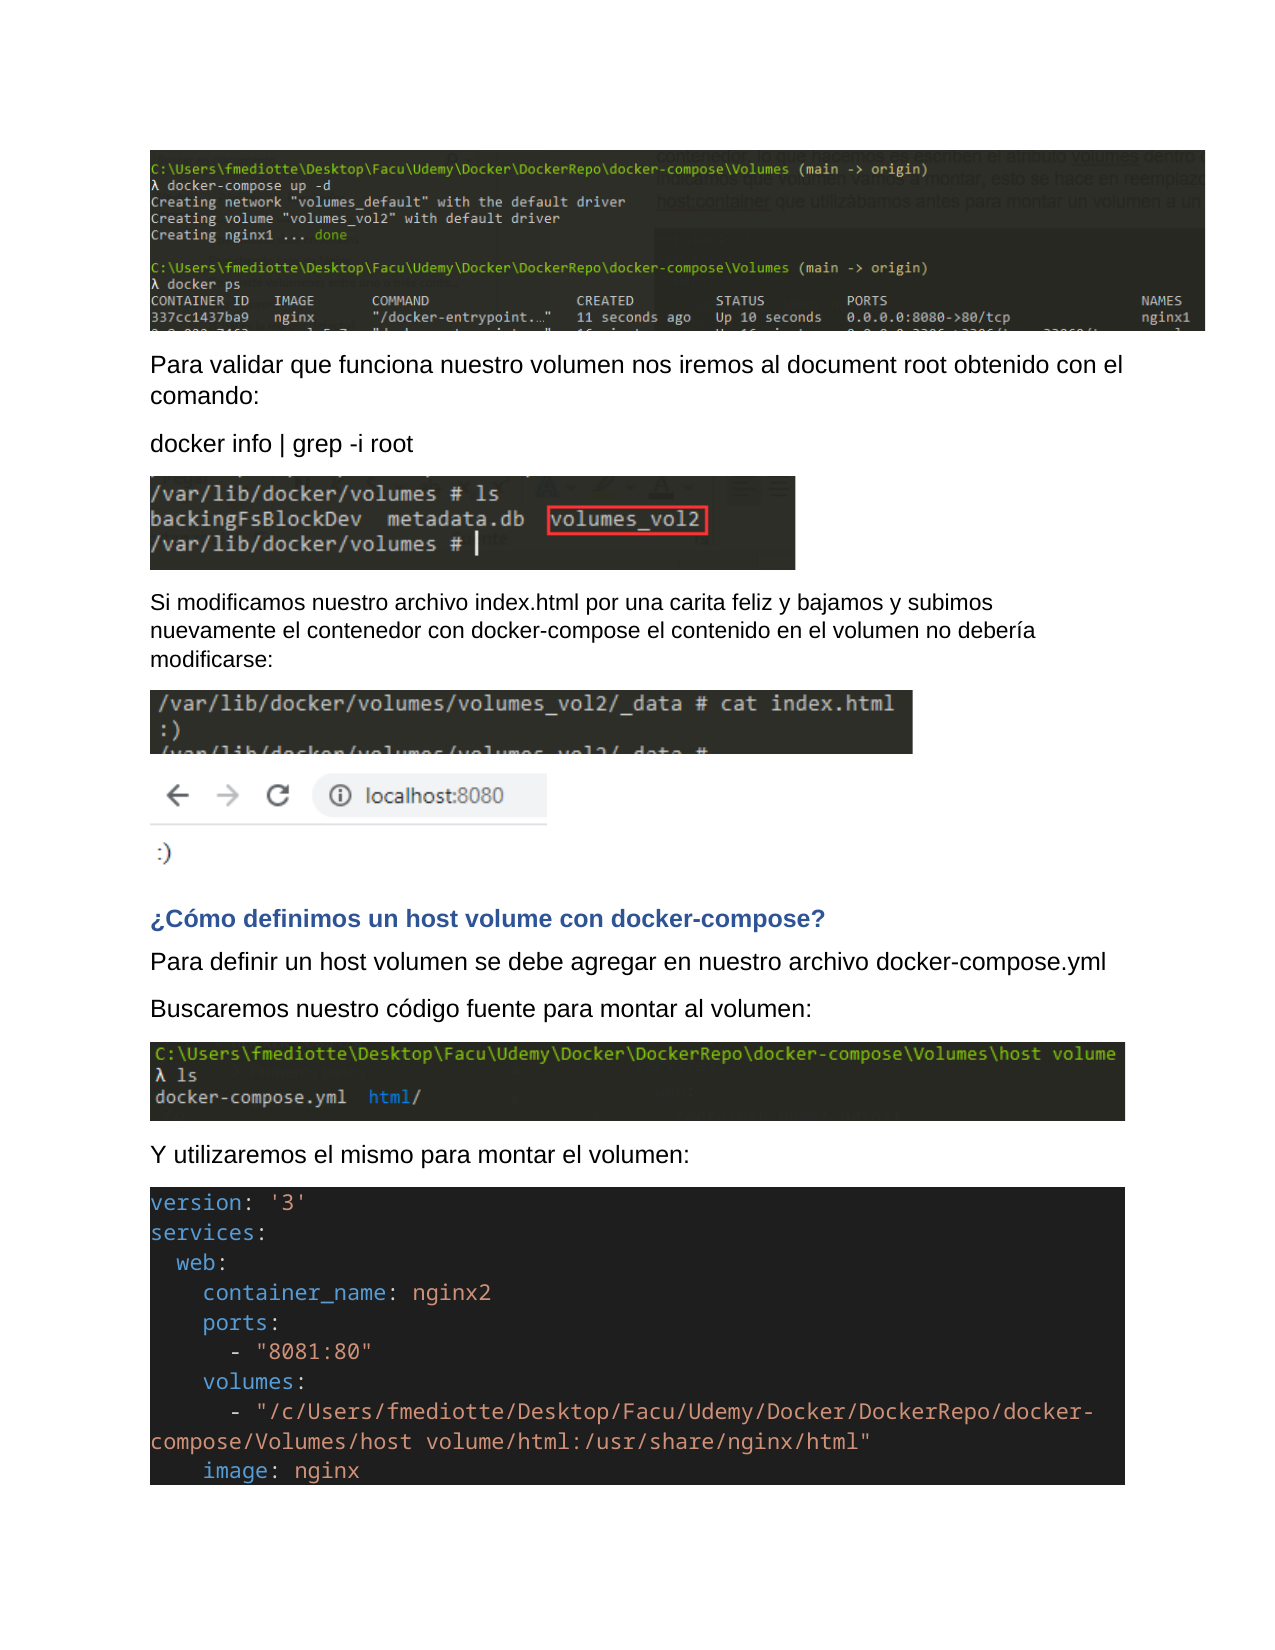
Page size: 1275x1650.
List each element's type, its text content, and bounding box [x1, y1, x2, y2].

text Y utilizaremos el mismo para montar el volumen: [150, 1139, 1125, 1168]
subtitle ¿Cómo definimos un host volume con docker-compose? [150, 903, 1125, 932]
text version: '3' [150, 1187, 1125, 1217]
picture [150, 1042, 1125, 1121]
text container_name: nginx2 [150, 1277, 1125, 1306]
picture [150, 150, 1205, 331]
text Buscaremos nuestro código fuente para montar al volumen: [150, 994, 1125, 1023]
text Para definir un host volumen se debe agregar en nuestro archivo docker-compose.yml [150, 947, 1125, 975]
text - "/c/Users/fmediotte/Desktop/Facu/Udemy/Docker/DockerRepo/docker-compose/Volumes/host volume/html:/usr/share/nginx/html" [150, 1396, 1125, 1455]
text services: [150, 1217, 1125, 1247]
text Para validar que funciona nuestro volumen nos iremos al document root obtenido con el comando: [150, 350, 1125, 409]
picture [150, 772, 547, 885]
text Si modificamos nuestro archivo index.html por una carita feliz y bajamos y subimos nuevamente el contenedor con docker-compose el contenido en el volumen no debería modificarse: [150, 589, 1125, 672]
text docker info | grep -i root [150, 428, 1125, 457]
text ports: [150, 1306, 1125, 1336]
text volumes: [150, 1366, 1125, 1396]
text - "8081:80" [150, 1336, 1125, 1366]
text image: nginx [150, 1455, 1125, 1485]
text web: [150, 1247, 1125, 1277]
picture [150, 476, 796, 570]
picture [150, 690, 913, 754]
